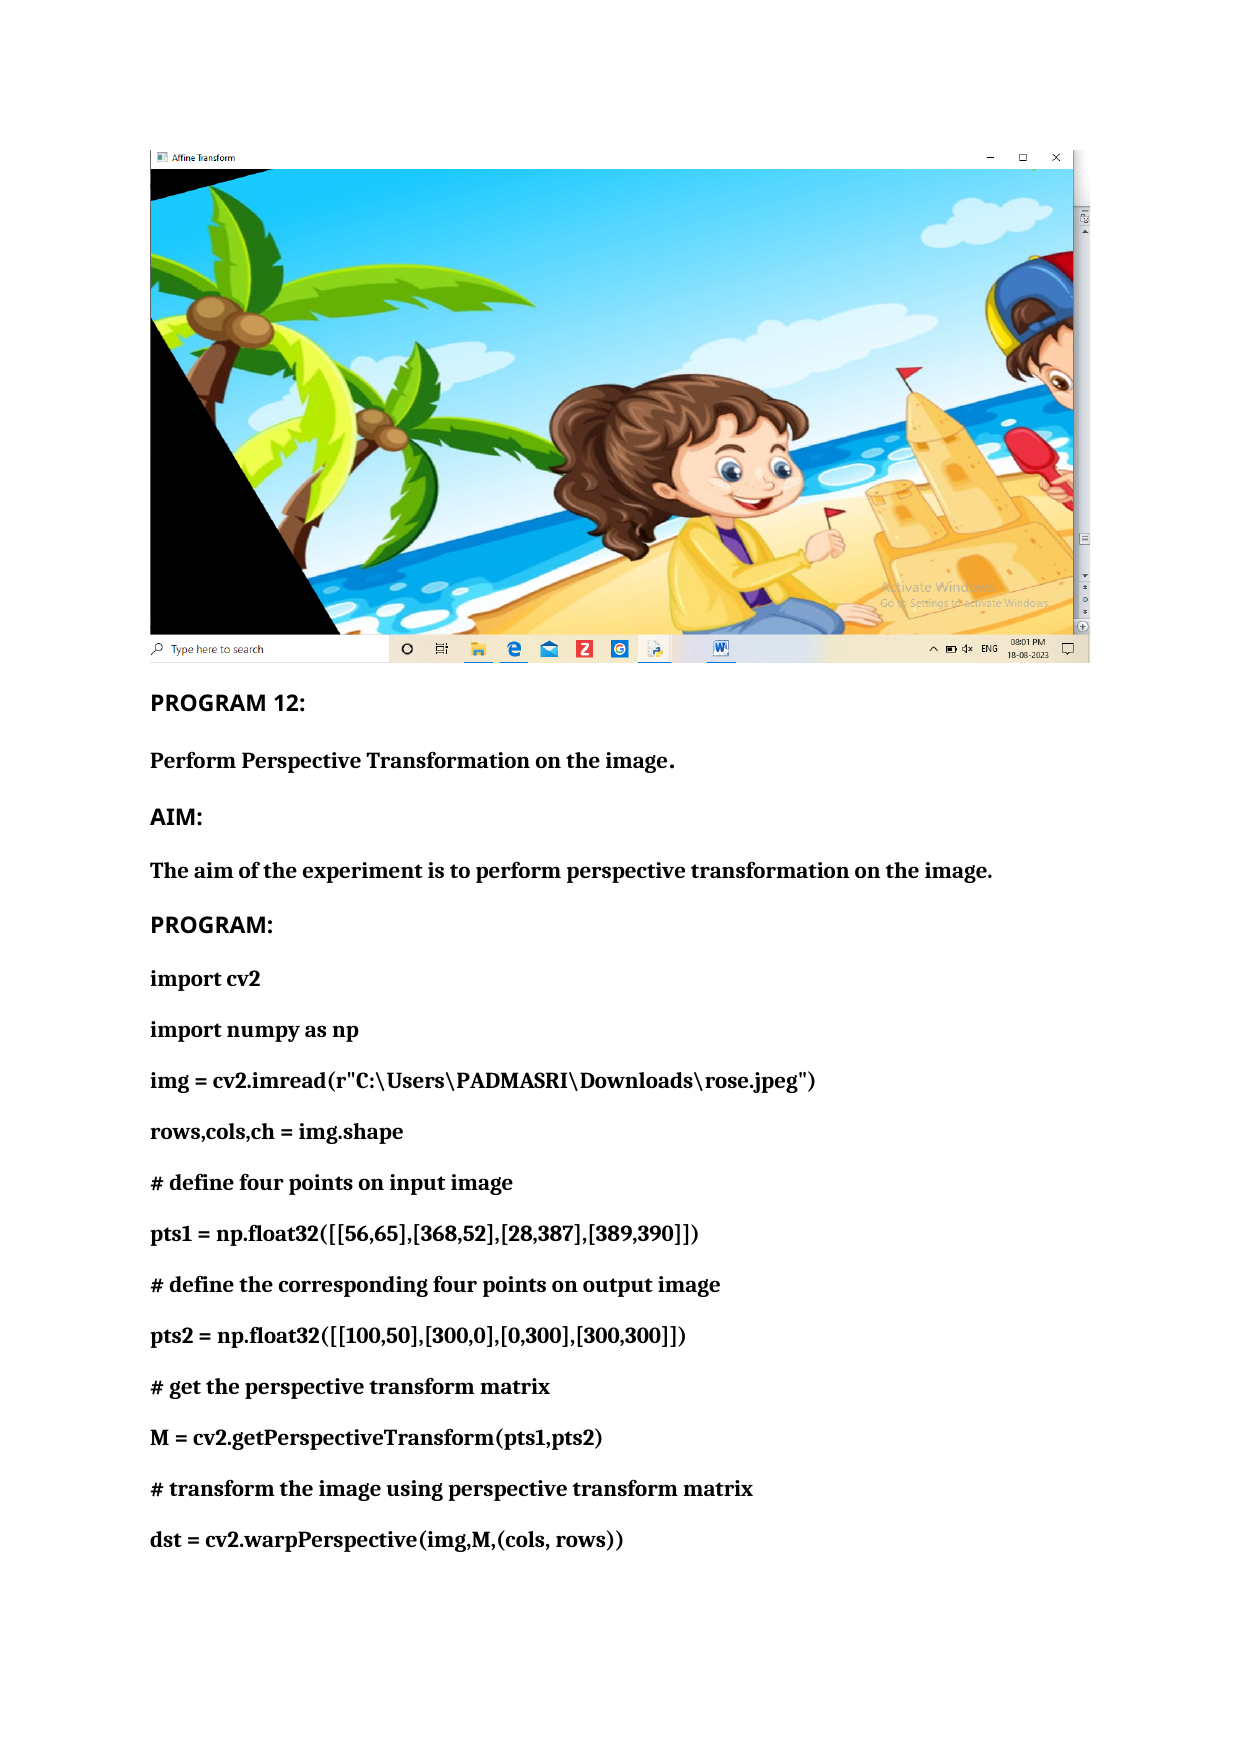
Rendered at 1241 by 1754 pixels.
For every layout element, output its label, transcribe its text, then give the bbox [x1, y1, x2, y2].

text PROGRAM 12: [150, 687, 1090, 718]
text # define four points on input image [150, 1169, 1090, 1196]
text AIM: [150, 801, 1090, 832]
picture [150, 150, 1091, 663]
text Perform Perspective Transformation on the image. [150, 744, 1090, 775]
text # transform the image using perspective transform matrix [150, 1476, 1090, 1502]
text The aim of the experiment is to perform perspective transformation on the image. [150, 857, 1090, 884]
text import cv2 [150, 965, 1090, 992]
text img = cv2.imread(r"C:\Users\PADMASRI\Downloads\rose.jpeg") [150, 1067, 1090, 1094]
text pts1 = np.float32([[56,65],[368,52],[28,387],[389,390]]) [150, 1221, 1090, 1247]
text import numpy as np [150, 1016, 1090, 1043]
text PROGRAM: [150, 908, 1090, 940]
text # get the perspective transform matrix [150, 1374, 1090, 1400]
text pts2 = np.float32([[100,50],[300,0],[0,300],[300,300]]) [150, 1323, 1090, 1349]
text M = cv2.getPerspectiveTransform(pts1,pts2) [150, 1425, 1090, 1451]
text # define the corresponding four points on output image [150, 1272, 1090, 1298]
text dst = cv2.warpPerspective(img,M,(cols, rows)) [150, 1527, 1090, 1553]
text rows,cols,ch = img.shape [150, 1118, 1090, 1145]
